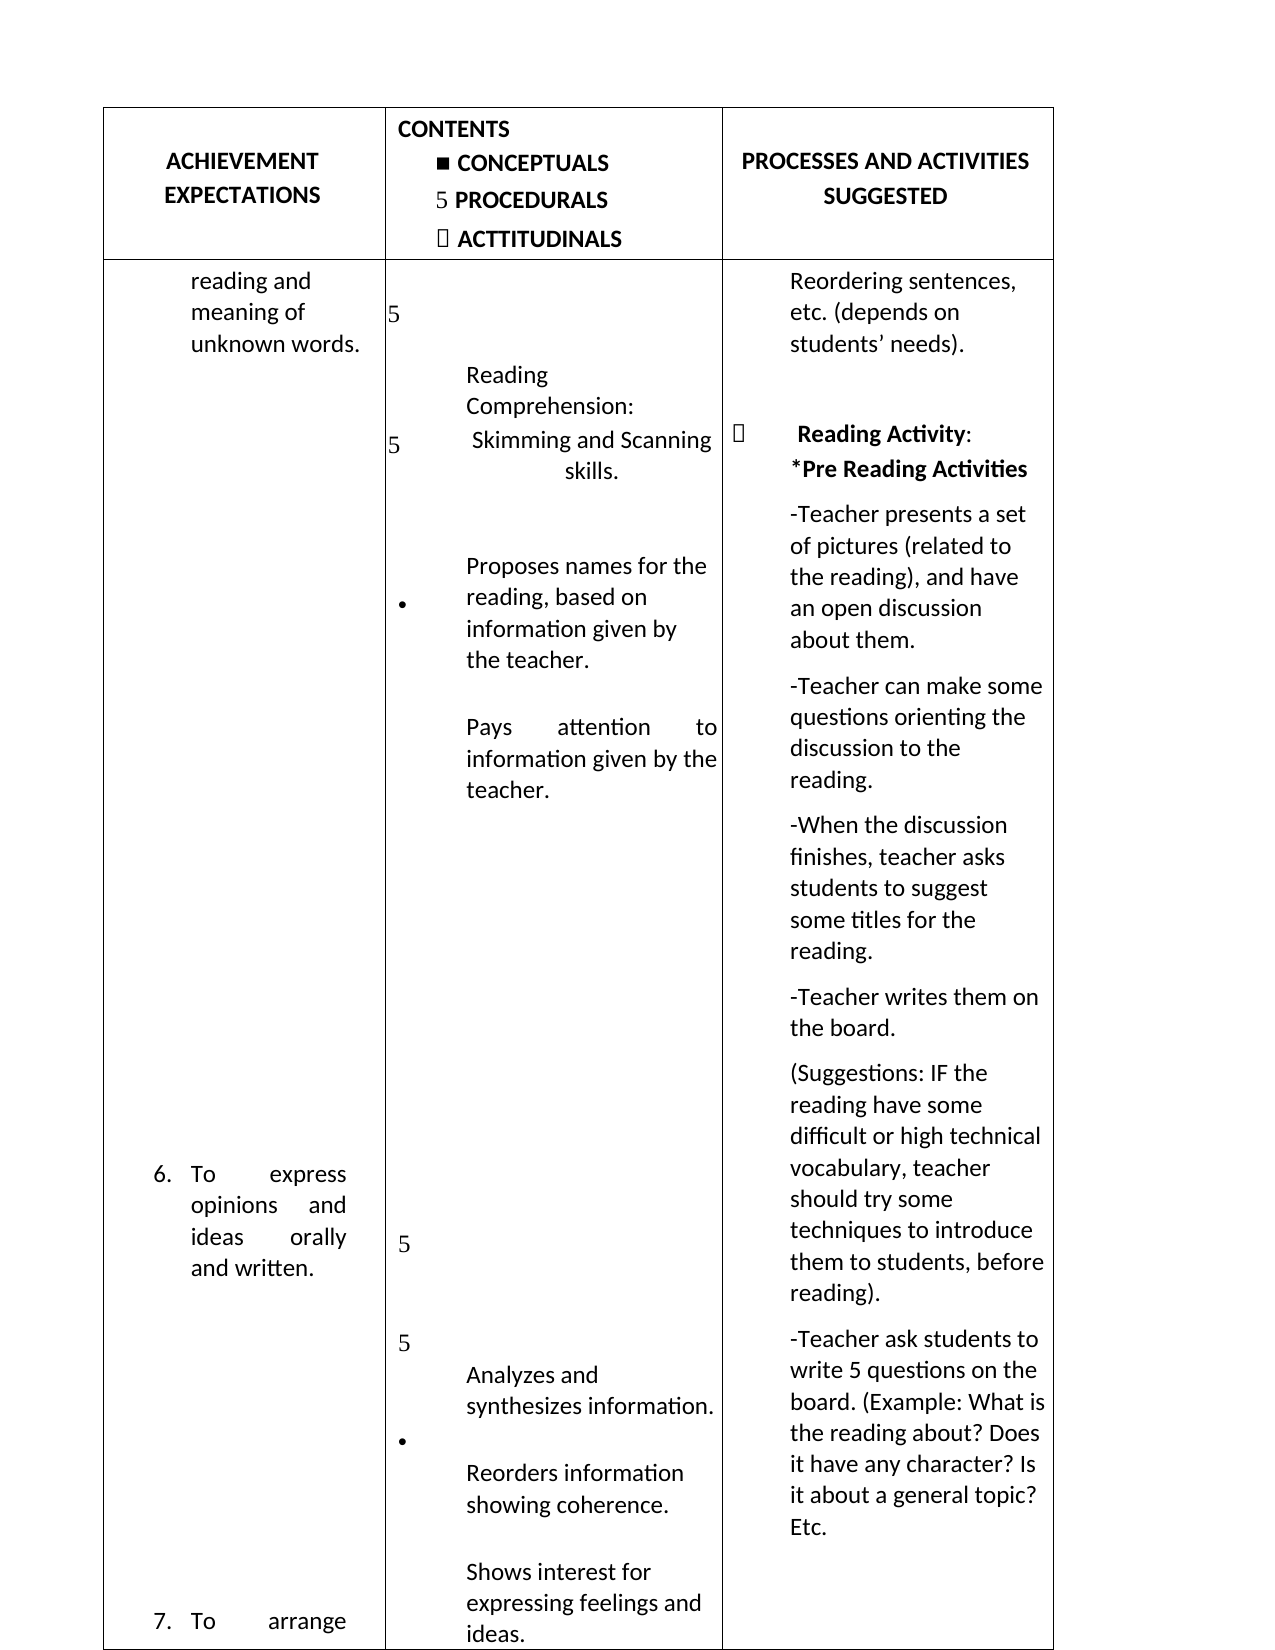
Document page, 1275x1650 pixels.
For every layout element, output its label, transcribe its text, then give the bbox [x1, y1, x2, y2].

table_cell      [386, 260, 466, 1649]
table_cell CONTENTS ■ CONCEPTUALS  PROCEDURALS  ACTTITUDINALS [386, 108, 722, 259]
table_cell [104, 260, 385, 1649]
table_cell ACHIEVEMENT EXPECTATIONS [104, 108, 385, 259]
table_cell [466, 260, 722, 1649]
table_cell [723, 260, 1053, 1649]
table_cell PROCESSES AND ACTIVITIES SUGGESTED [723, 108, 1053, 259]
